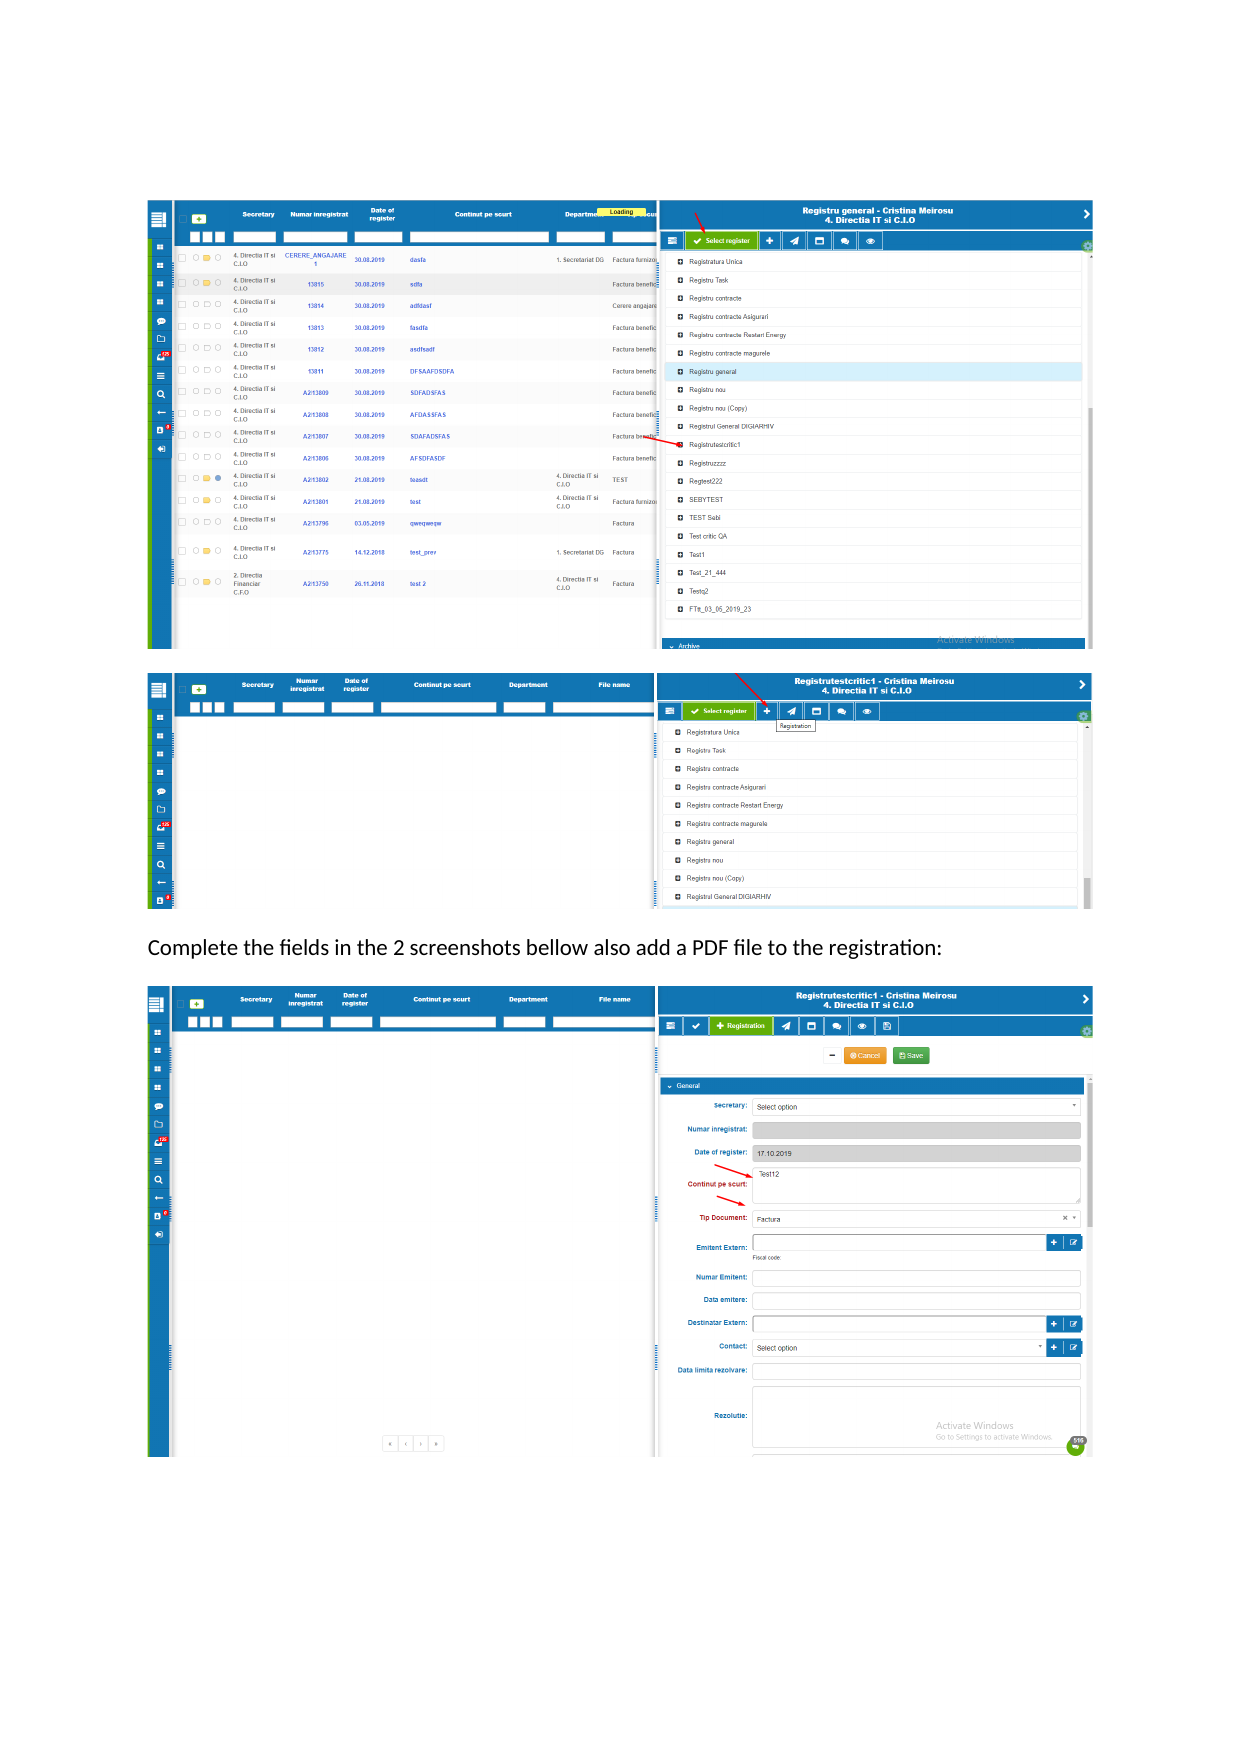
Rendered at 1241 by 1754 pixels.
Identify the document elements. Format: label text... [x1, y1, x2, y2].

picture [147, 986, 1093, 1457]
text Complete the fields in the 2 screenshots bellow also add a PDF file to the registration: [148, 933, 1093, 962]
picture [147, 673, 1093, 909]
picture [147, 200, 1093, 649]
